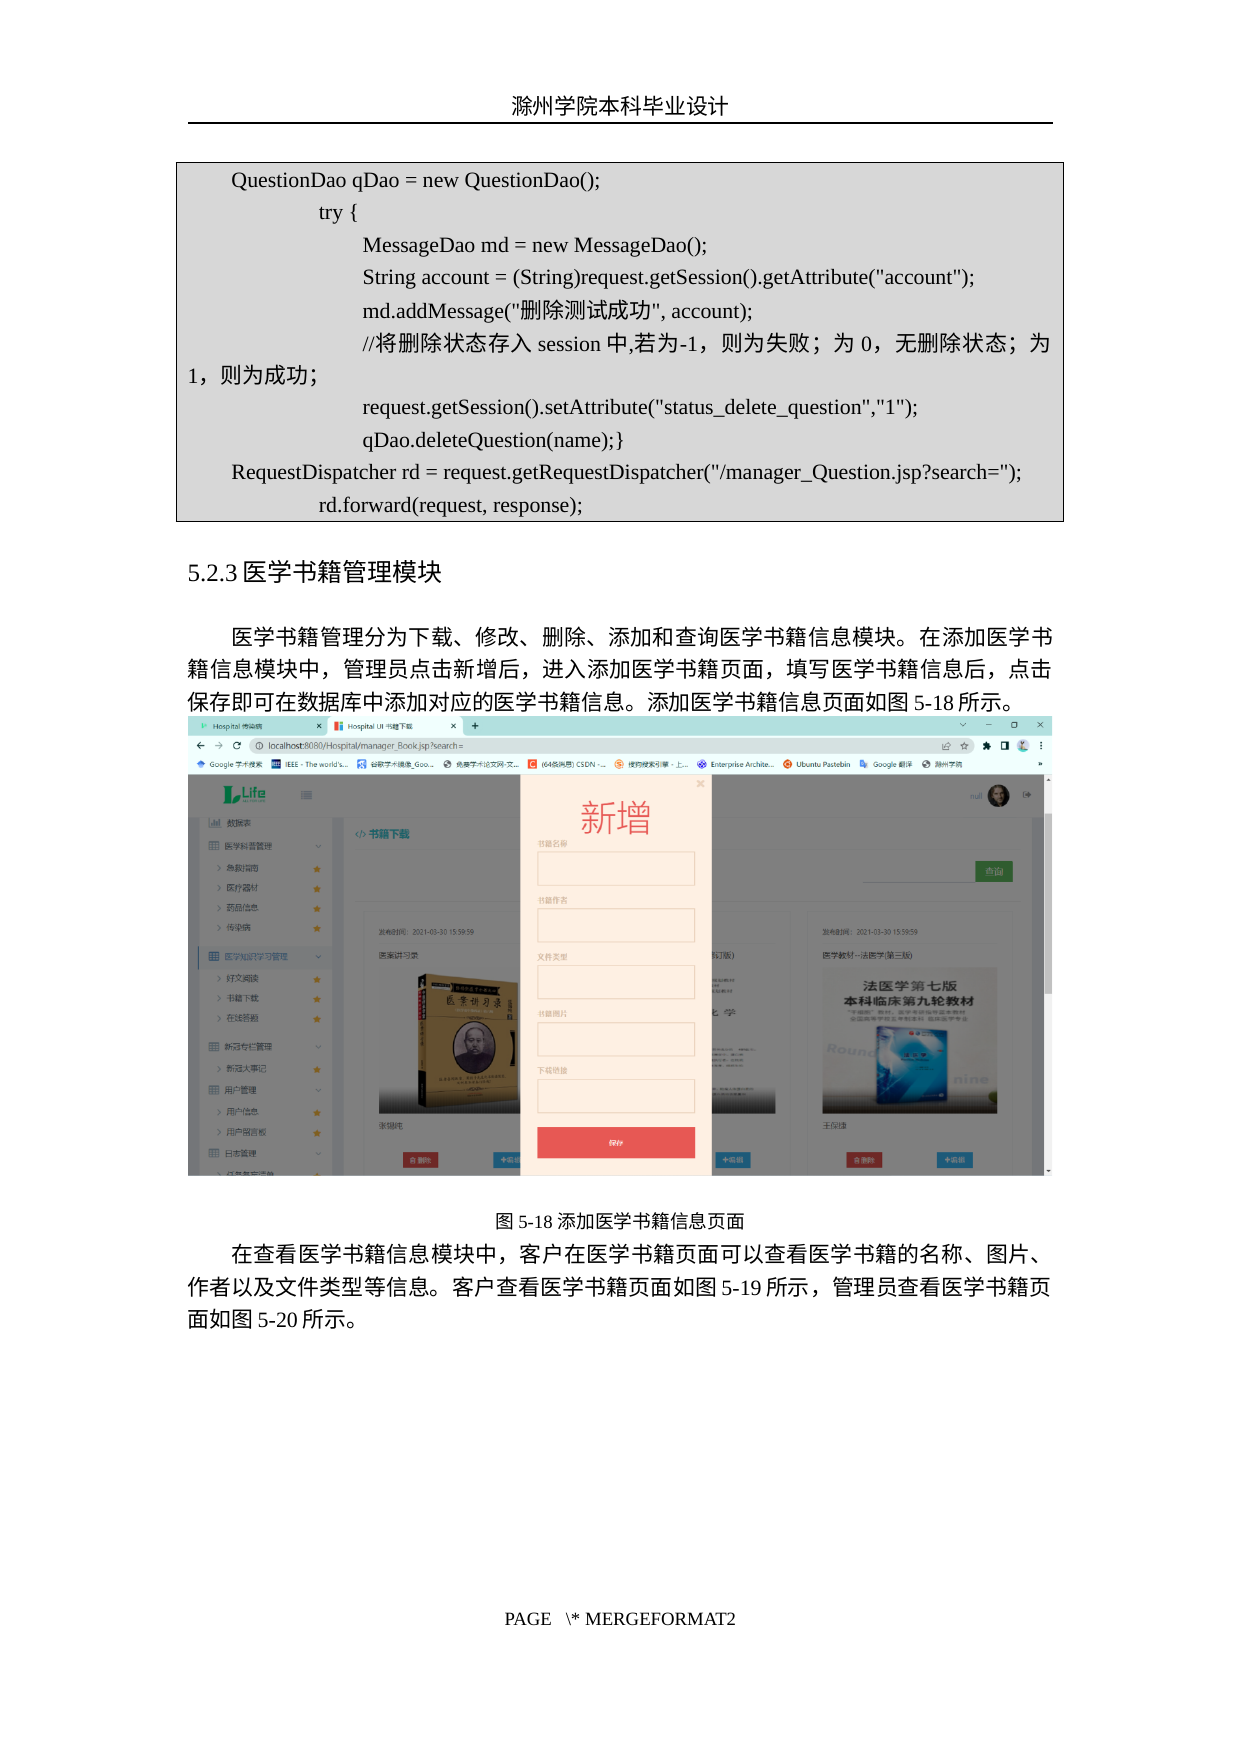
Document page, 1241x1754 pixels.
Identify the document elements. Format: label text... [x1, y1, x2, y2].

subtitle 5.2.3医学书籍管理模块 [187, 538, 1053, 603]
text 医学书籍管理分为下载、修改、删除、添加和查询医学书籍信息模块。在添加医学书籍信息模块中，管理员点击新增后，进入添加医学书籍页面，填写医学书籍信息后，点击保存即可在数据库中添加对应的医学书籍信息。添加医学书籍信息页面如图5-18所示。 [187, 619, 1053, 717]
table_header QuestionDao qDao = new QuestionDao(); try { MessageDao md = new MessageDao(); String account = (String)request.getSession().getAttribute("account"); md.addMessage("删除测试成功", account); //将删除状态存入session中,若为-1，则为失败；为0，无删除状态；为1，则为成功； request.getSession().setAttribute("status_delete_question","1"); qDao.deleteQuestion(name);} RequestDispatcher rd = request.getRequestDispatcher("/manager_Question.jsp?search="); rd.forward(request, response); [177, 163, 1063, 521]
text 图5-18 添加医学书籍信息页面 [187, 1204, 1053, 1237]
picture [188, 716, 1053, 1176]
text 在查看医学书籍信息模块中，客户在医学书籍页面可以查看医学书籍的名称、图片、作者以及文件类型等信息。客户查看医学书籍页面如图5-19所示，管理员查看医学书籍页面如图5-20所示。 [187, 1237, 1053, 1334]
